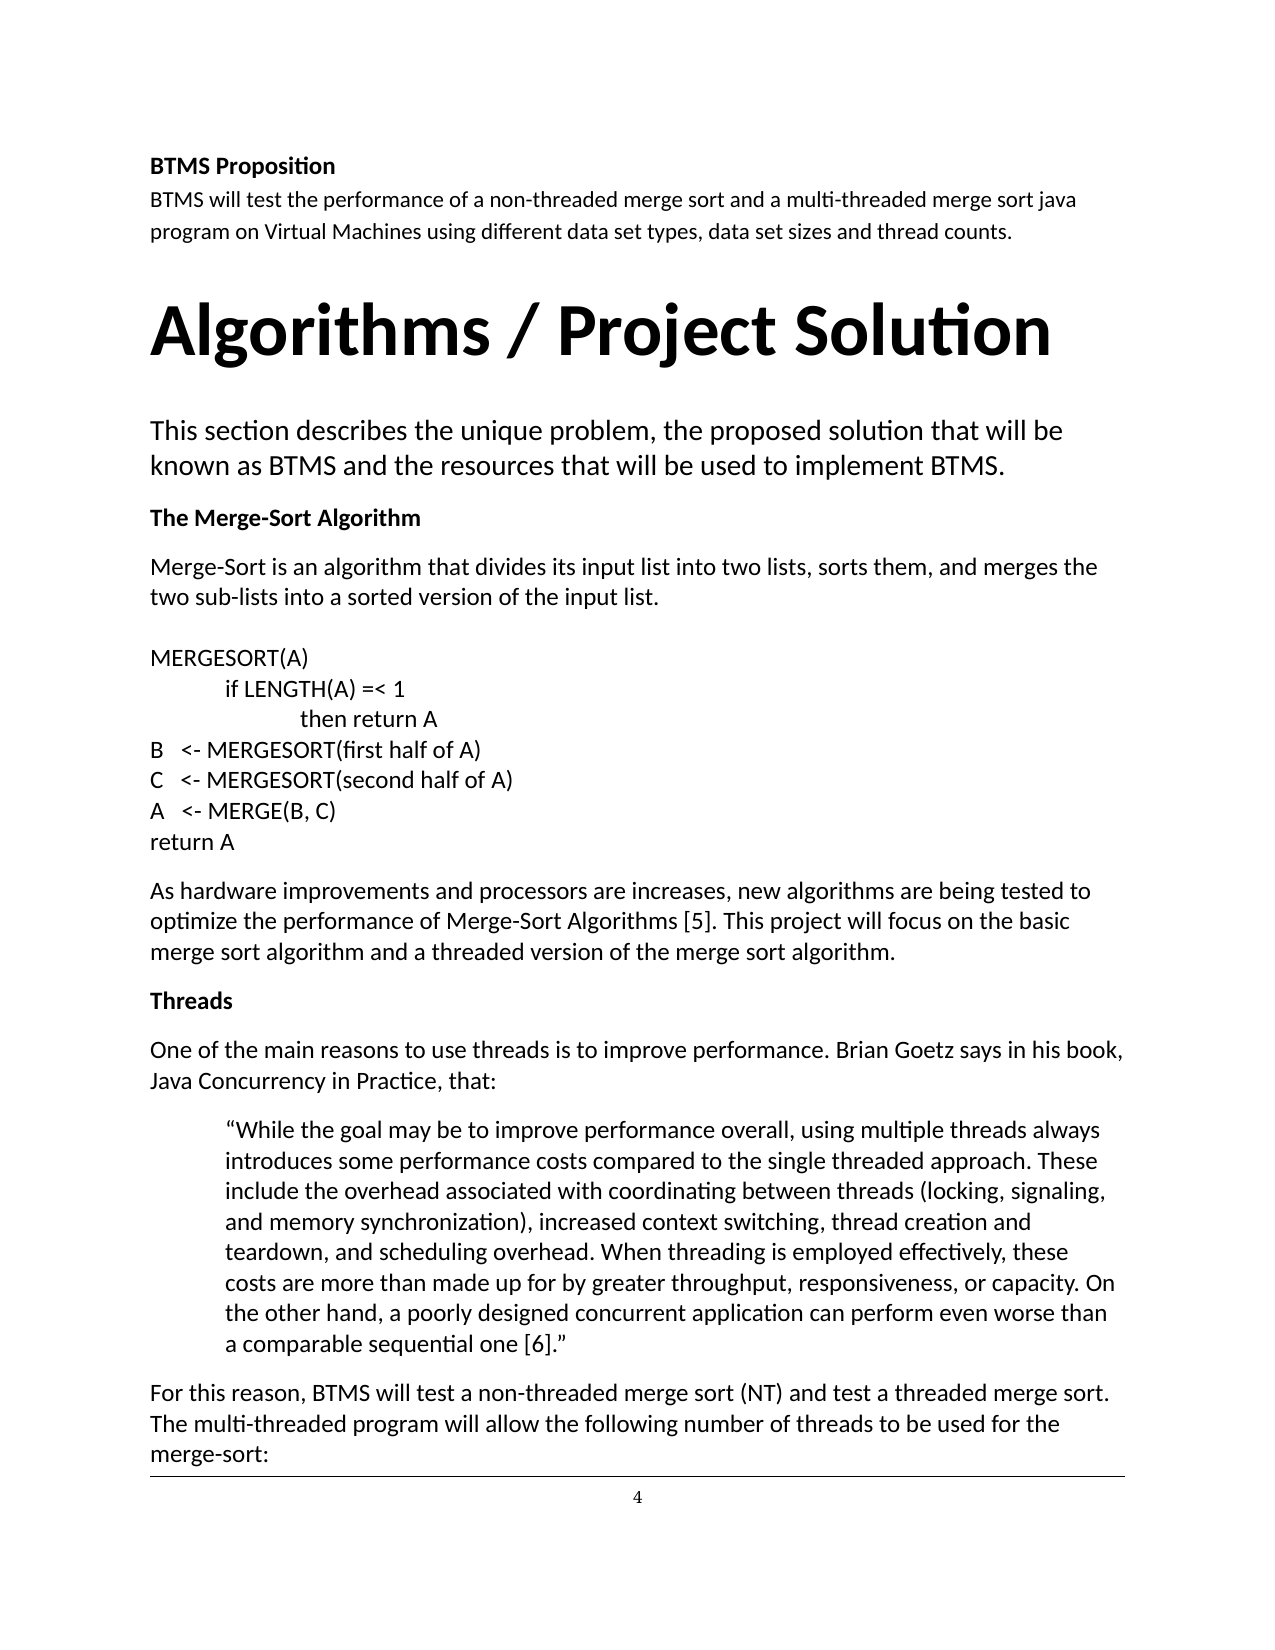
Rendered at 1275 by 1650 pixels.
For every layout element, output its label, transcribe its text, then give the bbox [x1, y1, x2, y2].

subtitle BTMS Proposition [150, 150, 1125, 181]
text Merge-Sort is an algorithm that divides its input list into two lists, sorts them, and merges the two sub-lists into a sorted version of the input list. [150, 551, 1125, 612]
text Threads [150, 985, 1125, 1016]
text “While the goal may be to improve performance overall, using multiple threads always introduces some performance costs compared to the single threaded approach. These include the overhead associated with coordinating between threads (locking, signaling, and memory synchronization), increased context switching, thread creation and teardown, and scheduling overhead. When threading is employed effectively, these costs are more than made up for by greater throughput, responsiveness, or capacity. On the other hand, a poorly designed concurrent application can perform even worse than a comparable sequential one [6].” [225, 1114, 1125, 1358]
text As hardware improvements and processors are increases, new algorithms are being tested to optimize the performance of Merge-Sort Algorithms [5]. This project will focus on the basic merge sort algorithm and a threaded version of the merge sort algorithm. [150, 875, 1125, 967]
text BTMS will test the performance of a non-threaded merge sort and a multi-threaded merge sort java program on Virtual Machines using different data set types, data set sizes and thread counts. [150, 185, 1125, 245]
subtitle Algorithms / Project Solution [150, 283, 1125, 374]
text C <- MERGESORT(second half of A) [150, 765, 1125, 795]
text return A [150, 826, 1125, 856]
text A <- MERGE(B, C) [150, 795, 1125, 826]
text MERGESORT(A) [150, 643, 1125, 673]
text then return A [225, 704, 1125, 734]
text The Merge-Sort Algorithm [150, 502, 1125, 532]
text This section describes the unique problem, the proposed solution that will be known as BTMS and the resources that will be used to implement BTMS. [150, 412, 1125, 483]
text For this reason, BTMS will test a non-threaded merge sort (NT) and test a threaded merge sort. The multi-threaded program will allow the following number of threads to be used for the merge-sort: [150, 1377, 1125, 1469]
text if LENGTH(A) =< 1 [225, 673, 1125, 704]
text One of the main reasons to use threads is to improve performance. Brian Goetz says in his book, Java Concurrency in Practice, that: [150, 1034, 1125, 1096]
text B <- MERGESORT(first half of A) [150, 734, 1125, 765]
